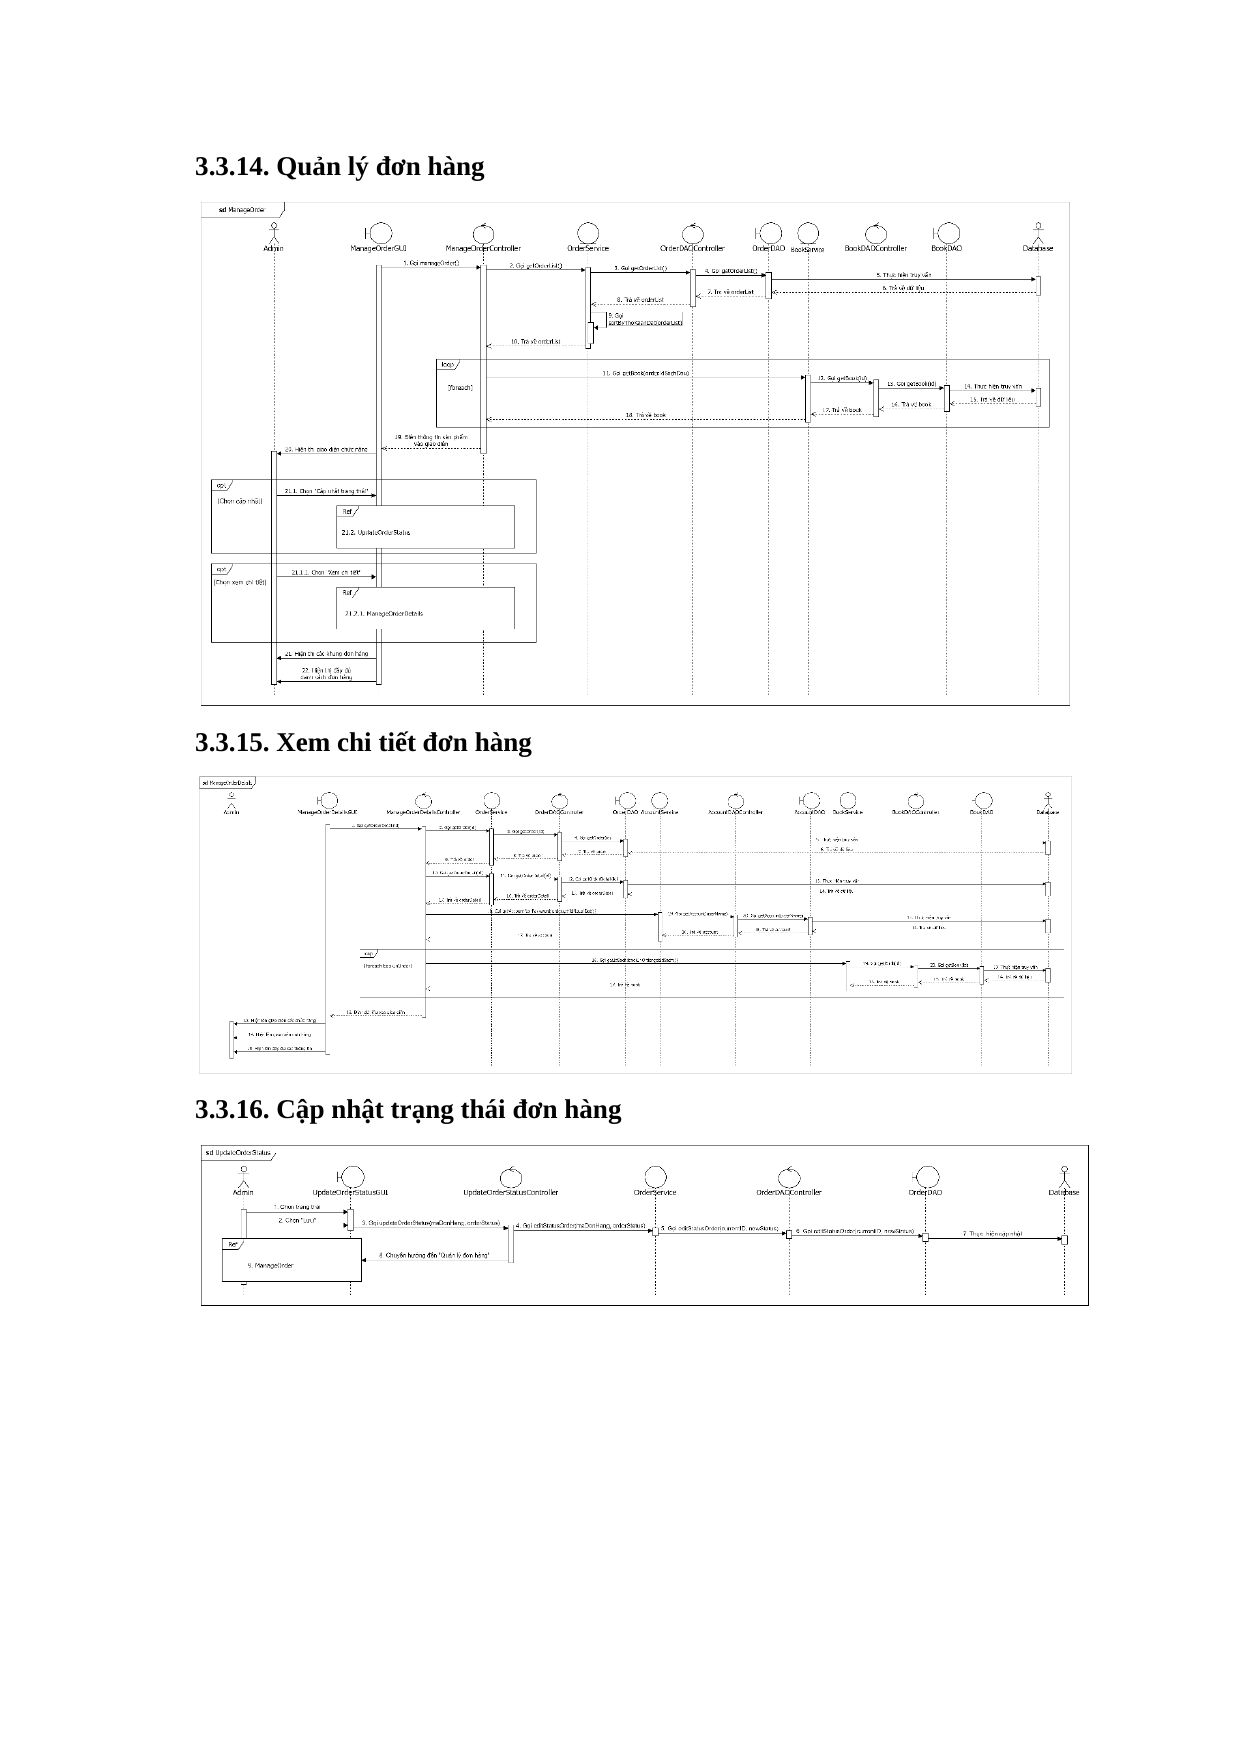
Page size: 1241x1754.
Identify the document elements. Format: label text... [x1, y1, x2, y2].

subtitle 3.3.14. Quản lý đơn hàng [195, 150, 1090, 181]
picture [195, 196, 1075, 711]
subtitle 3.3.15. Xem chi tiết đơn hàng [195, 726, 1090, 757]
picture [195, 1139, 1094, 1311]
subtitle 3.3.16. Cập nhật trạng thái đơn hàng [195, 1093, 1090, 1124]
picture [195, 772, 1076, 1078]
